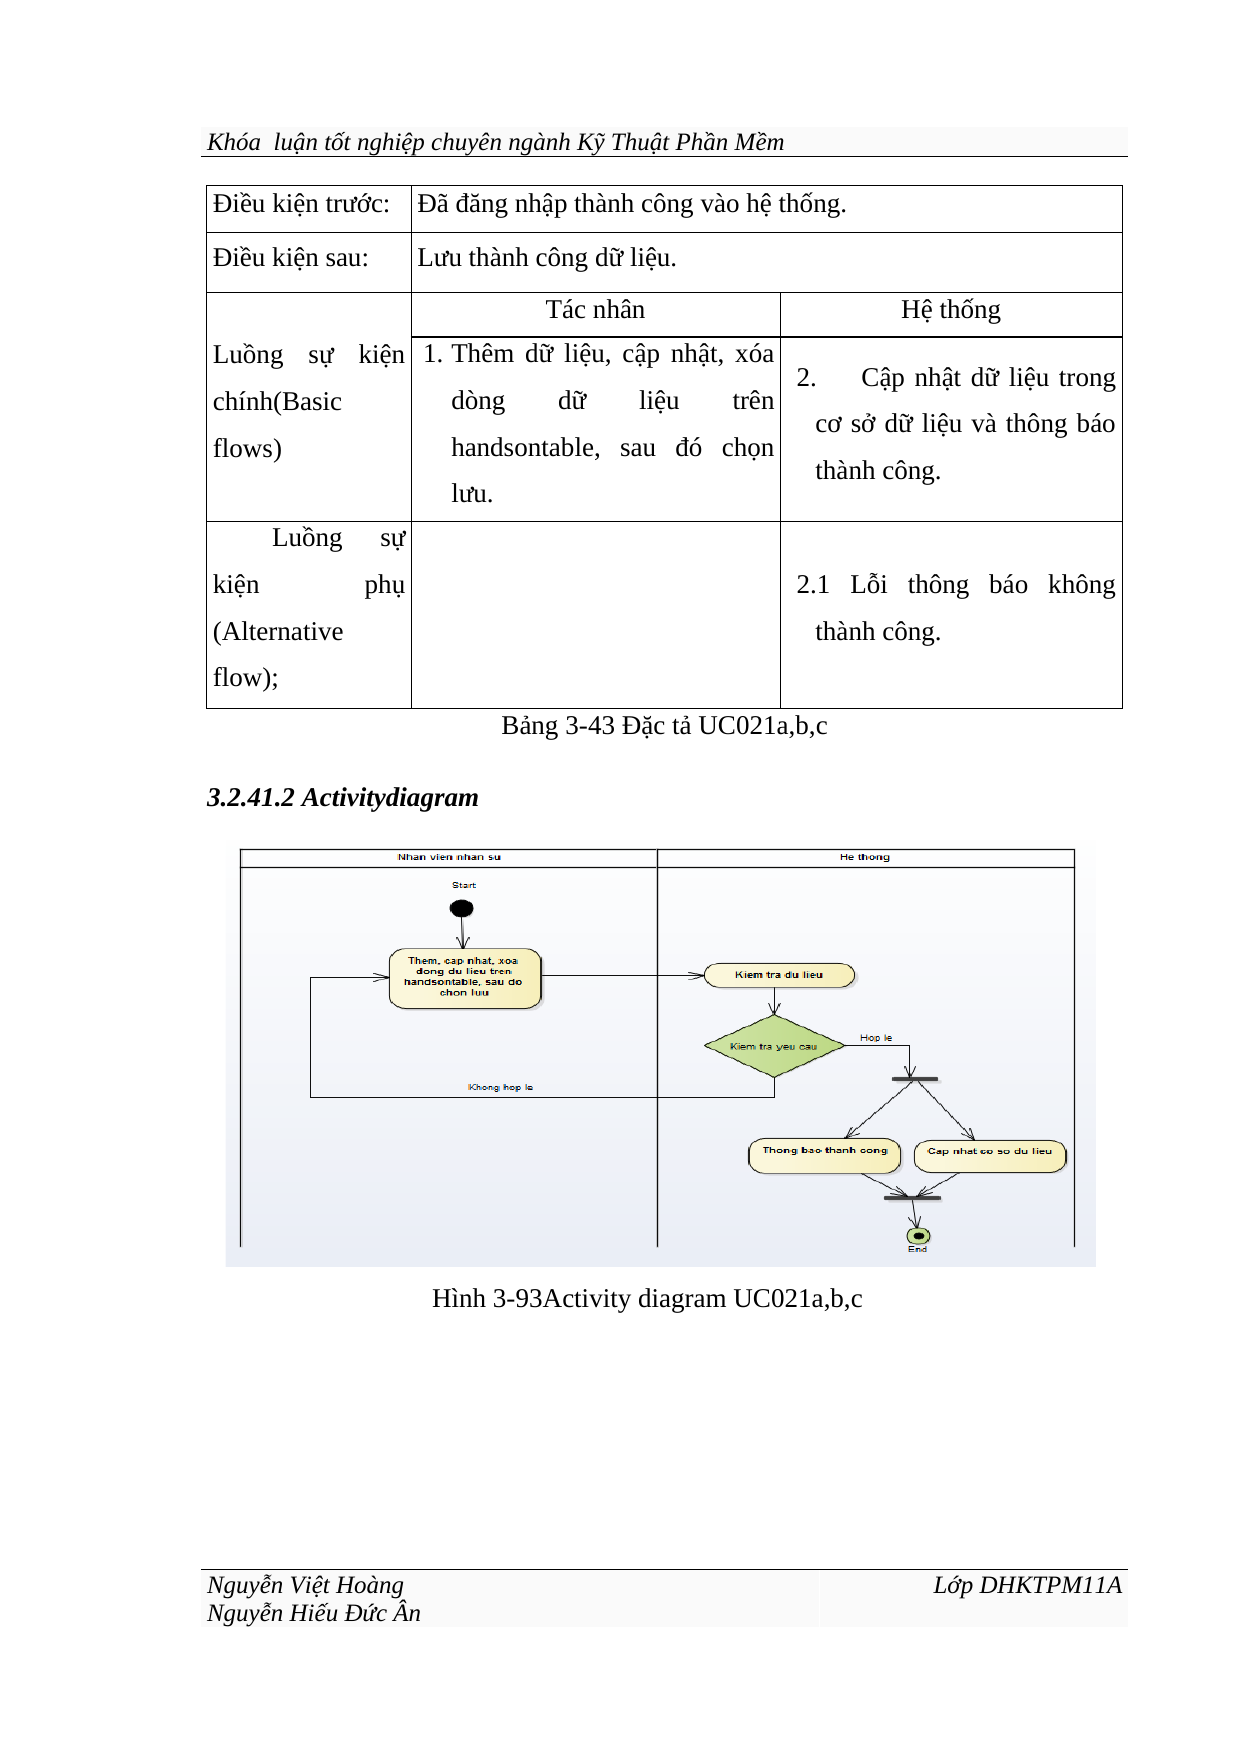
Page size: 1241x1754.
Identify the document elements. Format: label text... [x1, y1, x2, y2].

table_cell Cập nhật dữ liệu trong cơ sở dữ liệu và thông báo thành công. [781, 338, 1122, 521]
table_cell Điều kiện sau: [207, 233, 411, 292]
table_cell Điều kiện trước: [207, 186, 411, 232]
table_cell Đã đăng nhập thành công vào hệ thống. [412, 186, 1122, 232]
table_cell [412, 522, 780, 708]
subtitle Activitydiagram [207, 781, 1122, 812]
table_cell Tác nhân [412, 293, 780, 336]
text Hình -Activity diagram UC021a,b,c [357, 1282, 1122, 1313]
table_cell Thêm dữ liệu, cập nhật, xóa dòng dữ liệu trên handsontable, sau đó chọn lưu. [412, 338, 780, 521]
table_cell 2.1 Lỗi thông báo không thành công. [781, 522, 1122, 708]
table_cell Luồng sự kiện phụ (Alternative flow); [207, 522, 411, 708]
table_cell Luồng sự kiện chính(Basic flows) [207, 293, 411, 521]
picture [225, 840, 1096, 1267]
table_cell Hệ thống [781, 293, 1122, 336]
table_cell Lưu thành công dữ liệu. [412, 233, 1122, 292]
